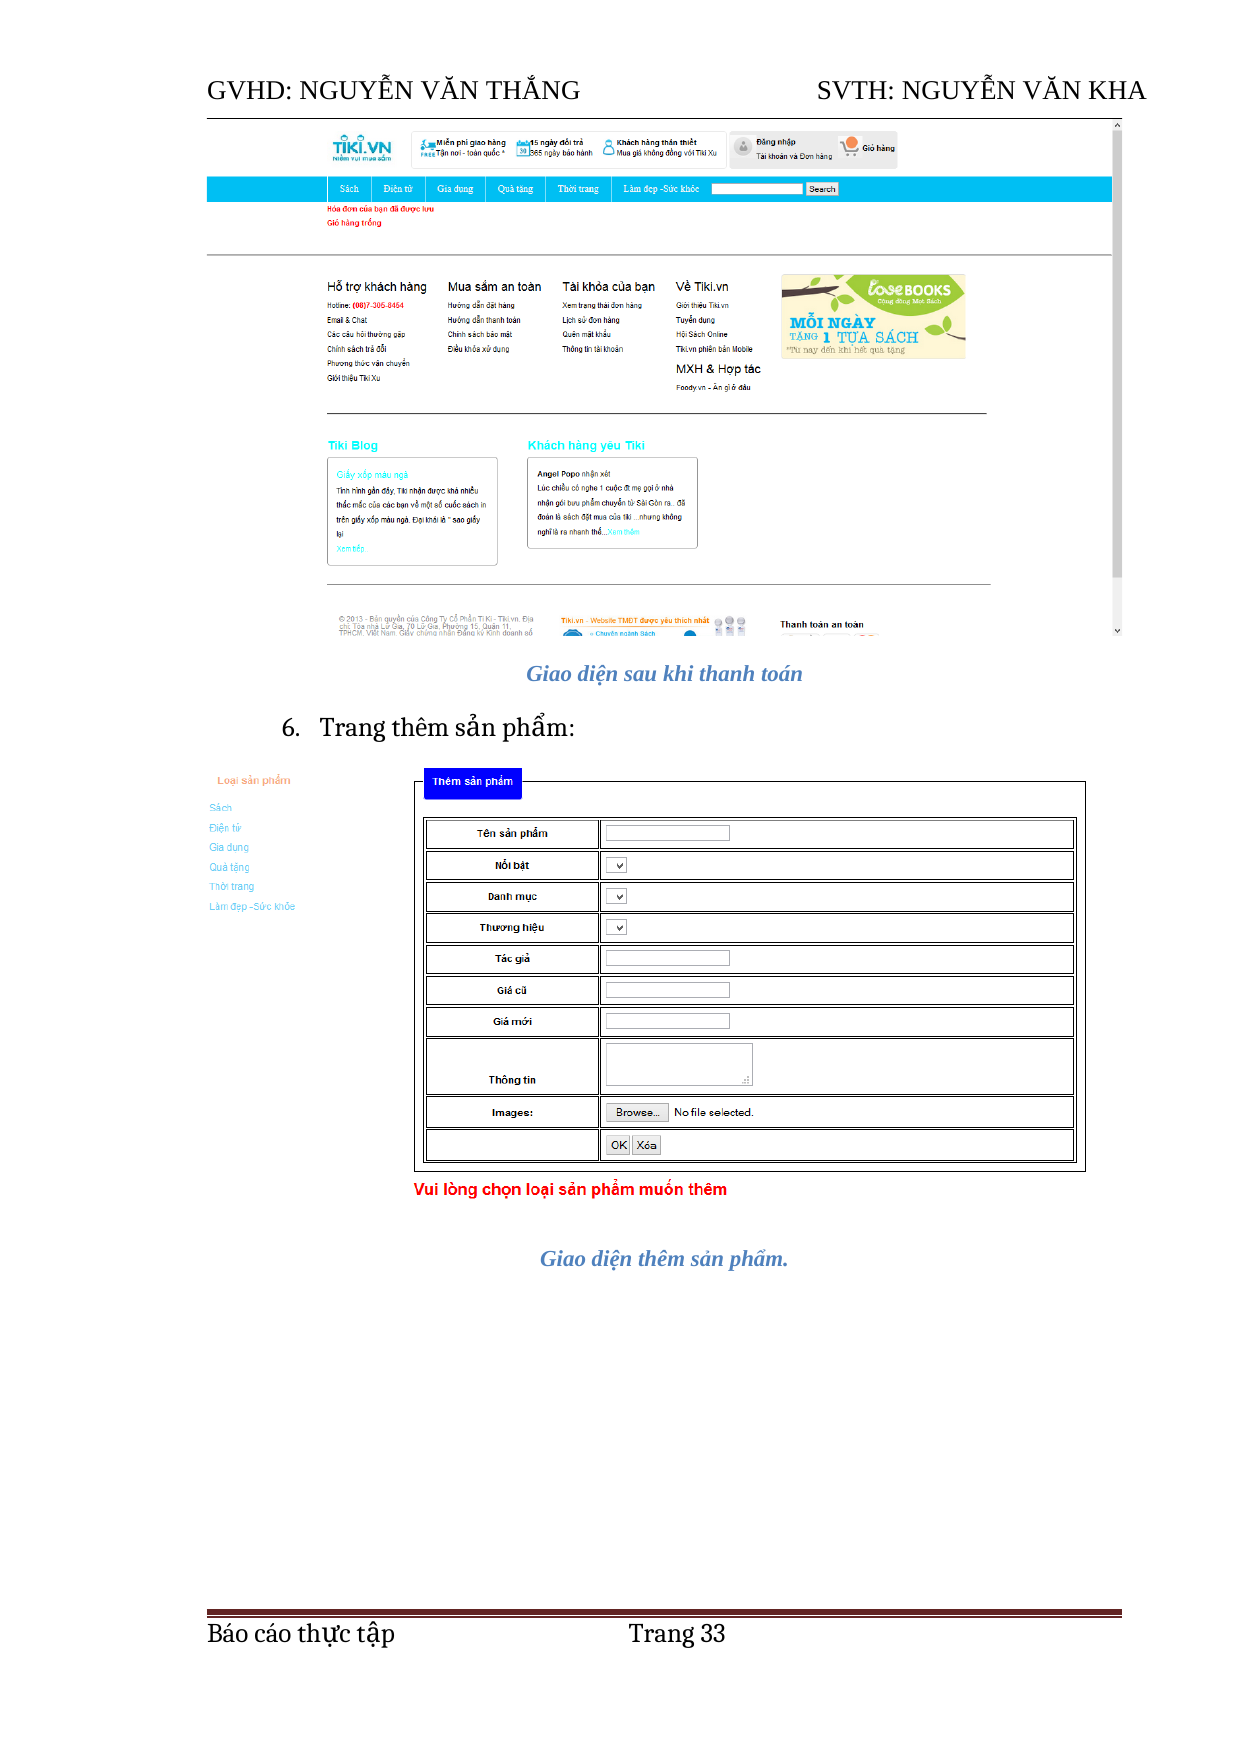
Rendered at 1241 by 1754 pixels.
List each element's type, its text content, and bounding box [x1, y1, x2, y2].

text Giao diện thêm sản phẩm. [207, 1245, 1122, 1271]
picture [206, 768, 1123, 1220]
picture [712, 184, 802, 194]
text Giao diện sau khi thanh toán [207, 661, 1122, 687]
picture [807, 183, 838, 195]
picture [206, 118, 1123, 636]
text Trang thêm sản phẩm: [282, 712, 1122, 743]
